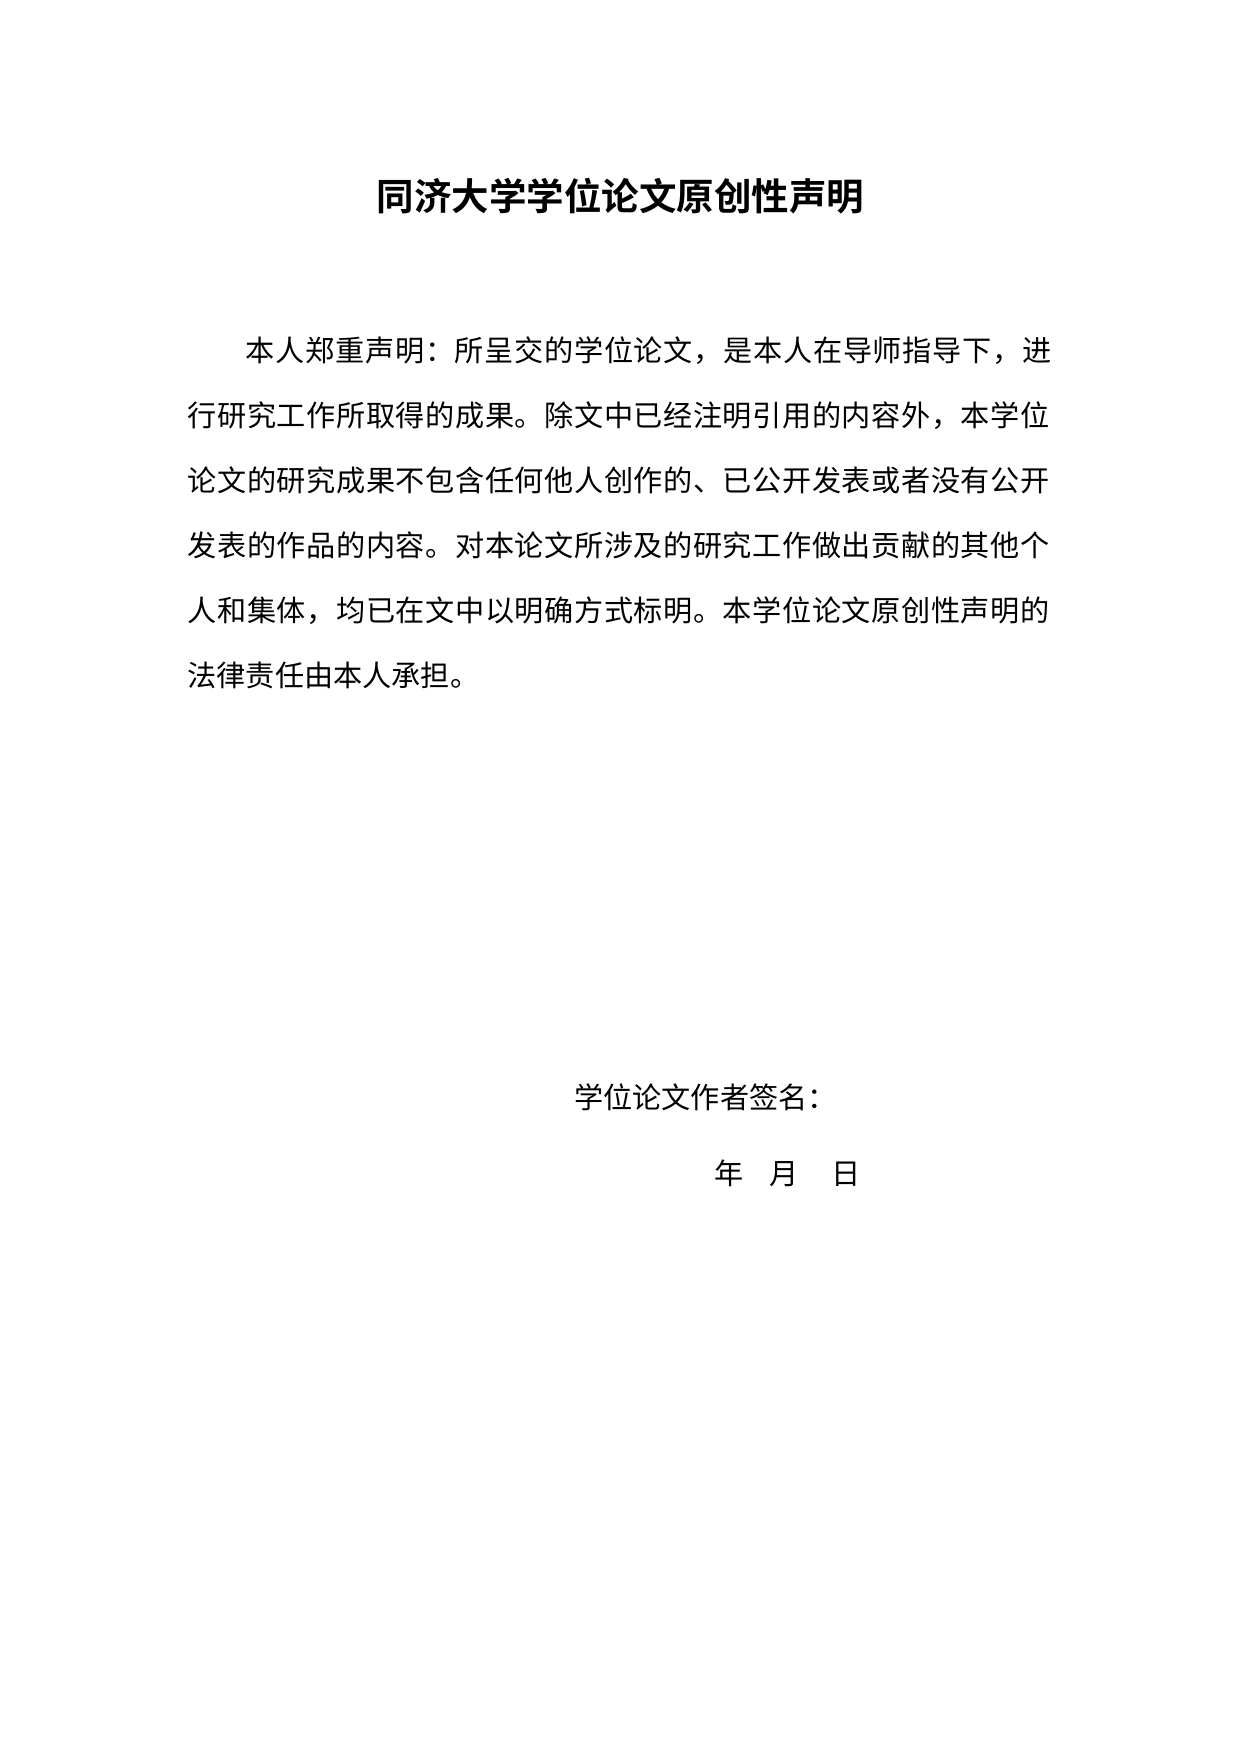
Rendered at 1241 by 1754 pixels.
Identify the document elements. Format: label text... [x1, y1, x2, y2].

text 本人郑重声明：所呈交的学位论文，是本人在导师指导下，进行研究工作所取得的成果。除文中已经注明引用的内容外，本学位论文的研究成果不包含任何他人创作的、已公开发表或者没有公开发表的作品的内容。对本论文所涉及的研究工作做出贡献的其他个人和集体，均已在文中以明确方式标明。本学位论文原创性声明的法律责任由本人承担。 [187, 316, 1053, 706]
text 年 月 日 [187, 1139, 1053, 1204]
text 同济大学学位论文原创性声明 [187, 162, 1053, 227]
text 学位论文作者签名： [187, 1063, 1053, 1128]
